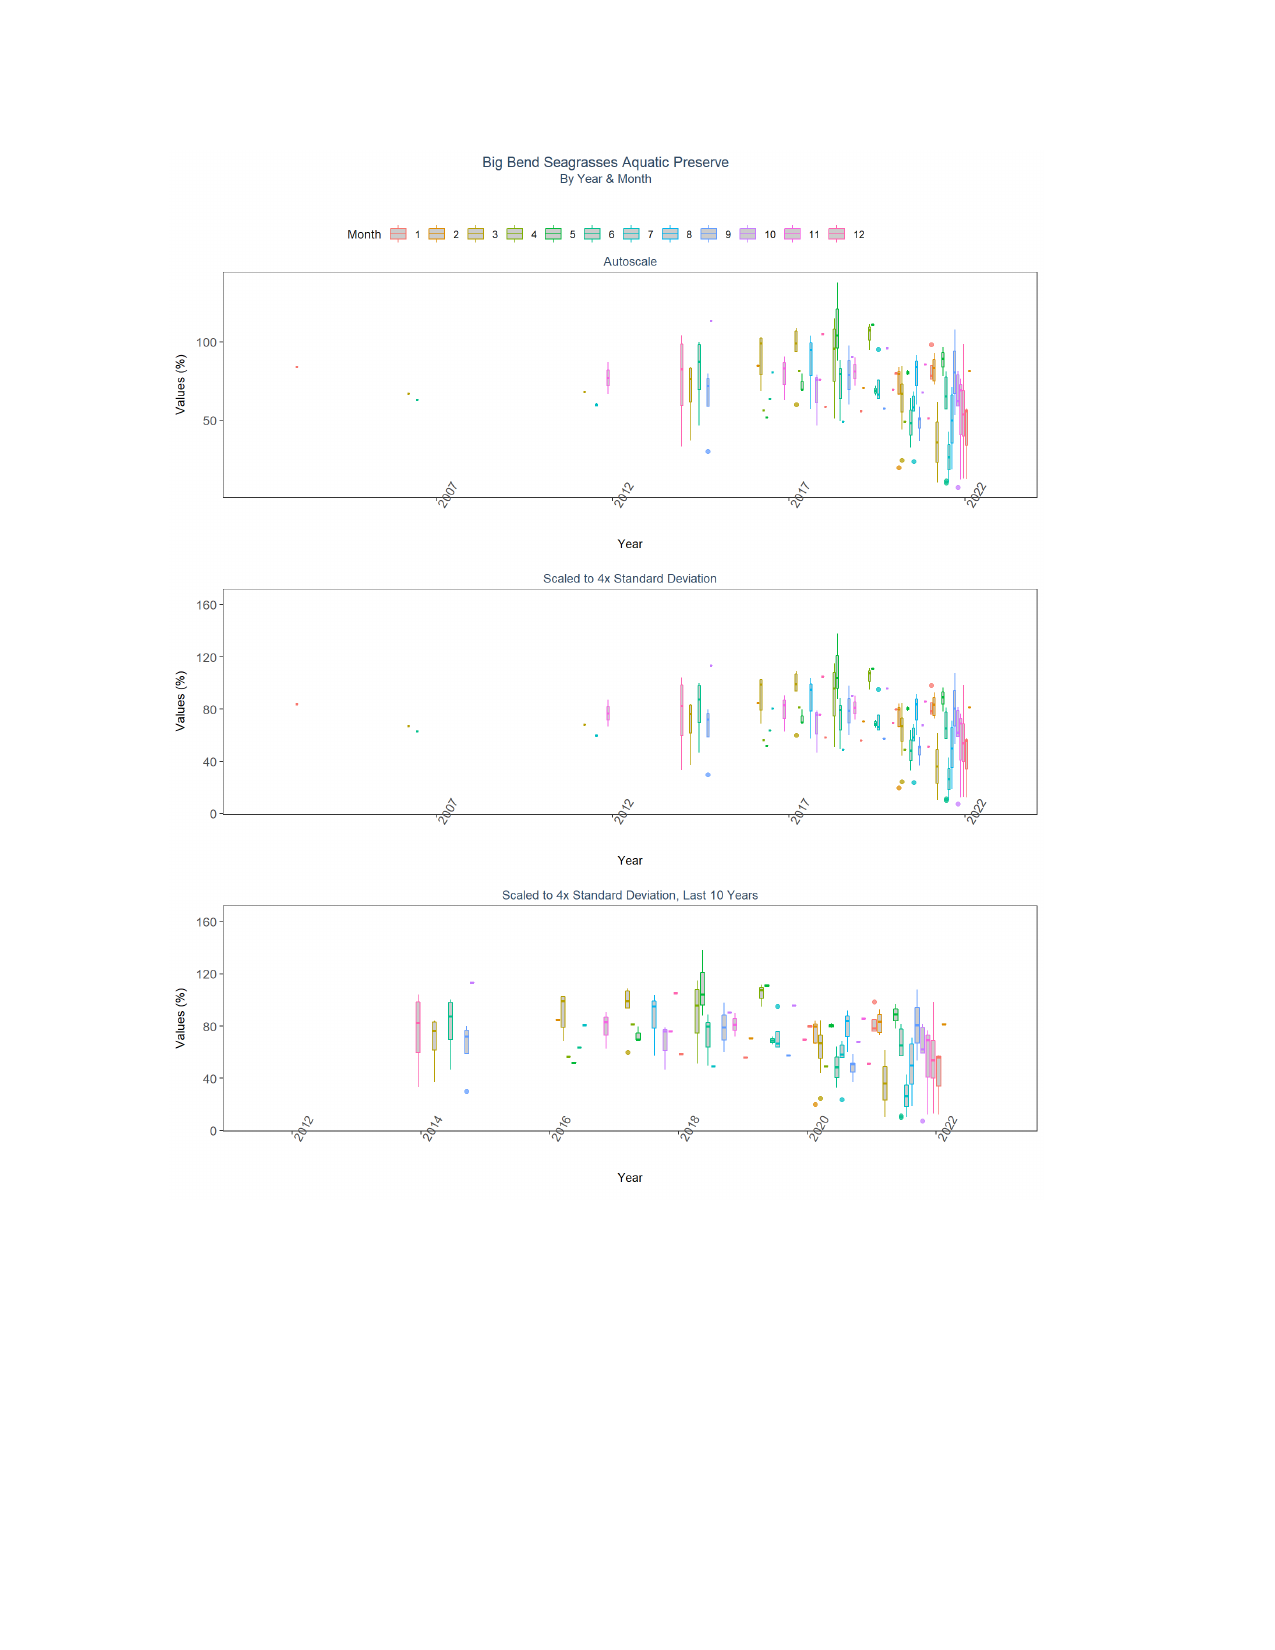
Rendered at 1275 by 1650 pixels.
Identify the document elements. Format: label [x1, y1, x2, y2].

picture [168, 150, 1044, 1200]
